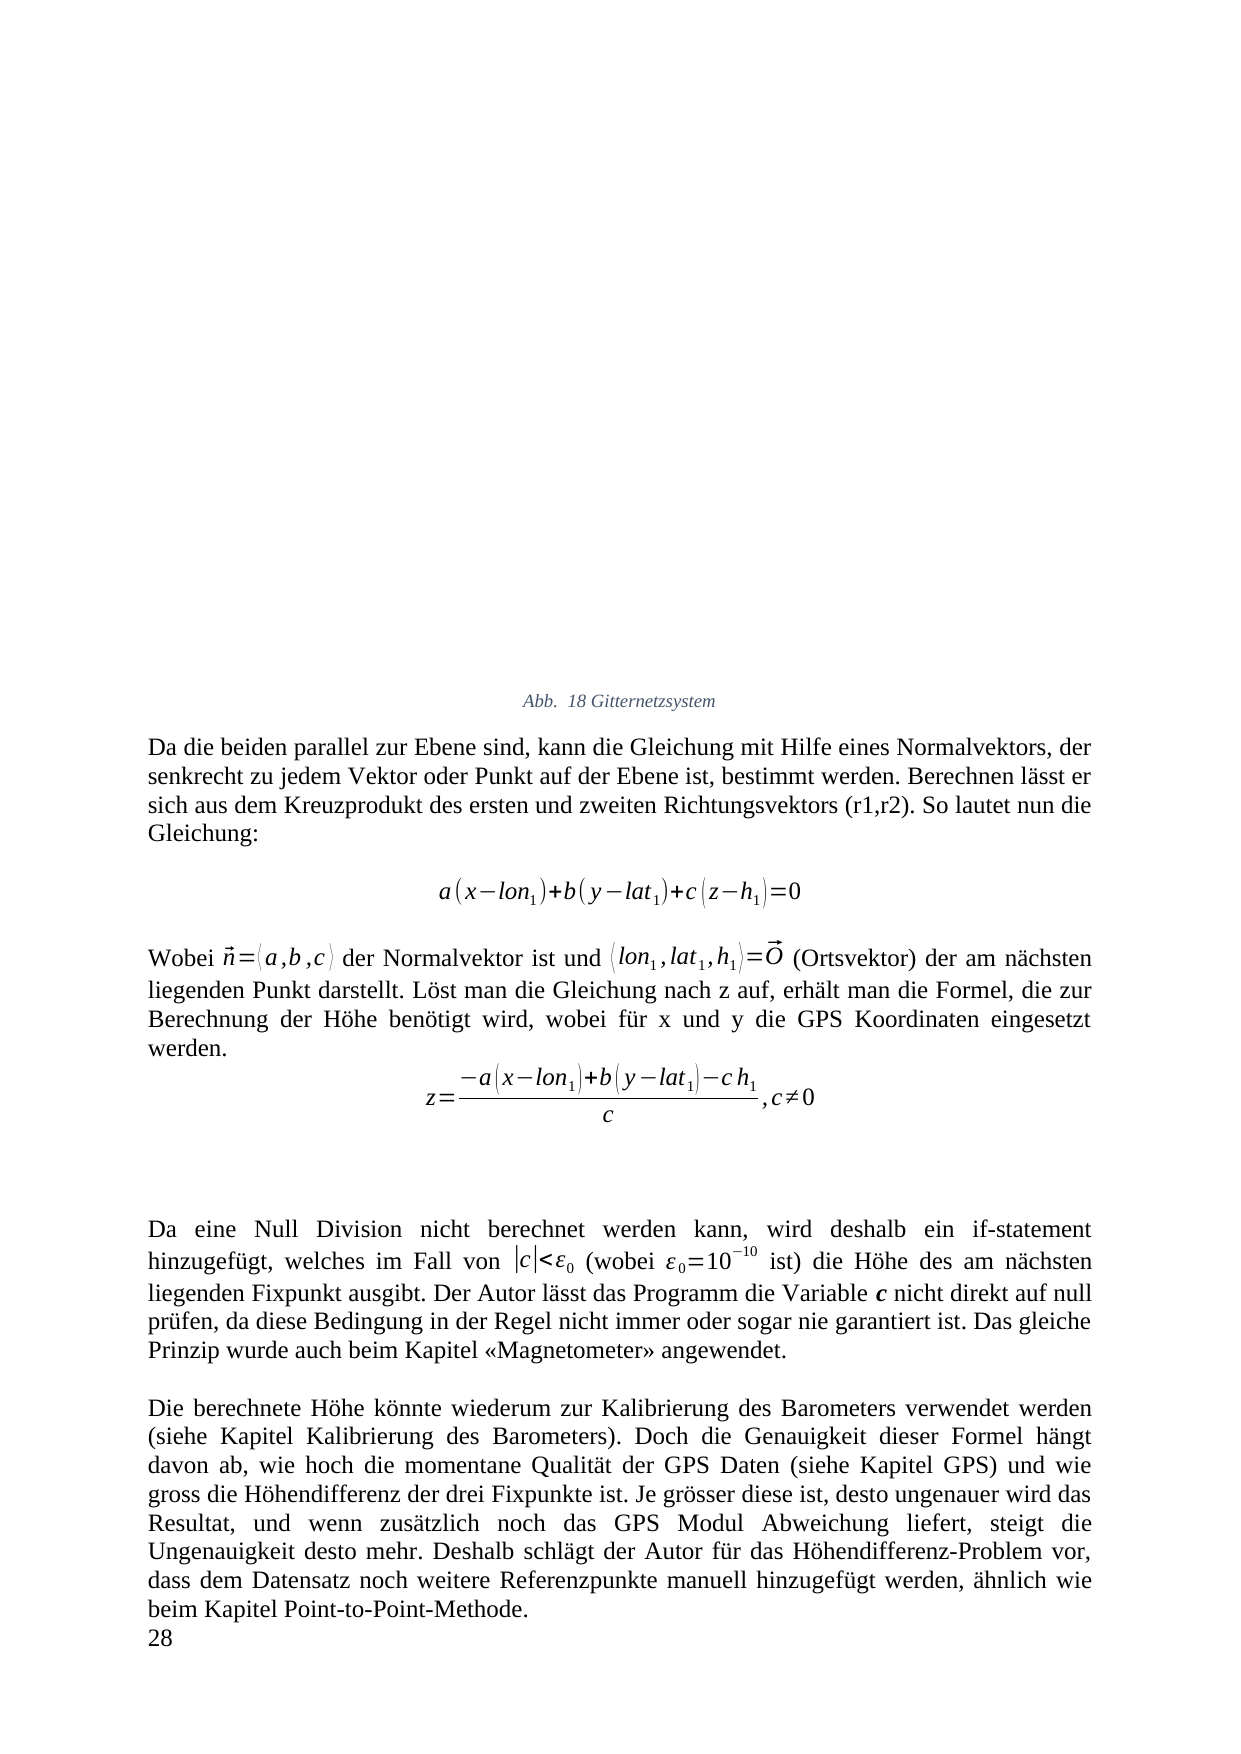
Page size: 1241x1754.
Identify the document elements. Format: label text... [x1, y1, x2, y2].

text Da eine Null Division nicht berechnet werden kann, wird deshalb ein if-statement hinzugefügt, welches im Fall von (wobei ist) die Höhe des am nächsten liegenden Fixpunkt ausgibt. Der Autor lässt das Programm die Variable c nicht direkt auf null prüfen, da diese Bedingung in der Regel nicht immer oder sogar nie garantiert ist. Das gleiche Prinzip wurde auch beim Kapitel «Magnetometer» angewendet. [148, 1214, 1093, 1364]
text Da die beiden parallel zur Ebene sind, kann die Gleichung mit Hilfe eines Normalvektors, der senkrecht zu jedem Vektor oder Punkt auf der Ebene ist, bestimmt werden. Berechnen lässt er sich aus dem Kreuzprodukt des ersten und zweiten Richtungsvektors (r1,r2). So lautet nun die Gleichung: [148, 732, 1093, 847]
text Abb. 18 Gitternetzsystem [148, 690, 1093, 711]
text Die berechnete Höhe könnte wiederum zur Kalibrierung des Barometers verwendet werden (siehe Kapitel Kalibrierung des Barometers). Doch die Genauigkeit dieser Formel hängt davon ab, wie hoch die momentane Qualität der GPS Daten (siehe Kapitel GPS) und wie gross die Höhendifferenz der drei Fixpunkte ist. Je grösser diese ist, desto ungenauer wird das Resultat, und wenn zusätzlich noch das GPS Modul Abweichung liefert, steigt die Ungenauigkeit desto mehr. Deshalb schlägt der Autor für das Höhendifferenz-Problem vor, dass dem Datensatz noch weitere Referenzpunkte manuell hinzugefügt werden, ähnlich wie beim Kapitel Point-to-Point-Methode. [148, 1393, 1093, 1623]
text Wobei der Normalvektor ist und (Ortsvektor) der am nächsten liegenden Punkt darstellt. Löst man die Gleichung nach z auf, erhält man die Formel, die zur Berechnung der Höhe benötigt wird, wobei für x und y die GPS Koordinaten eingesetzt werden. [148, 939, 1093, 1062]
